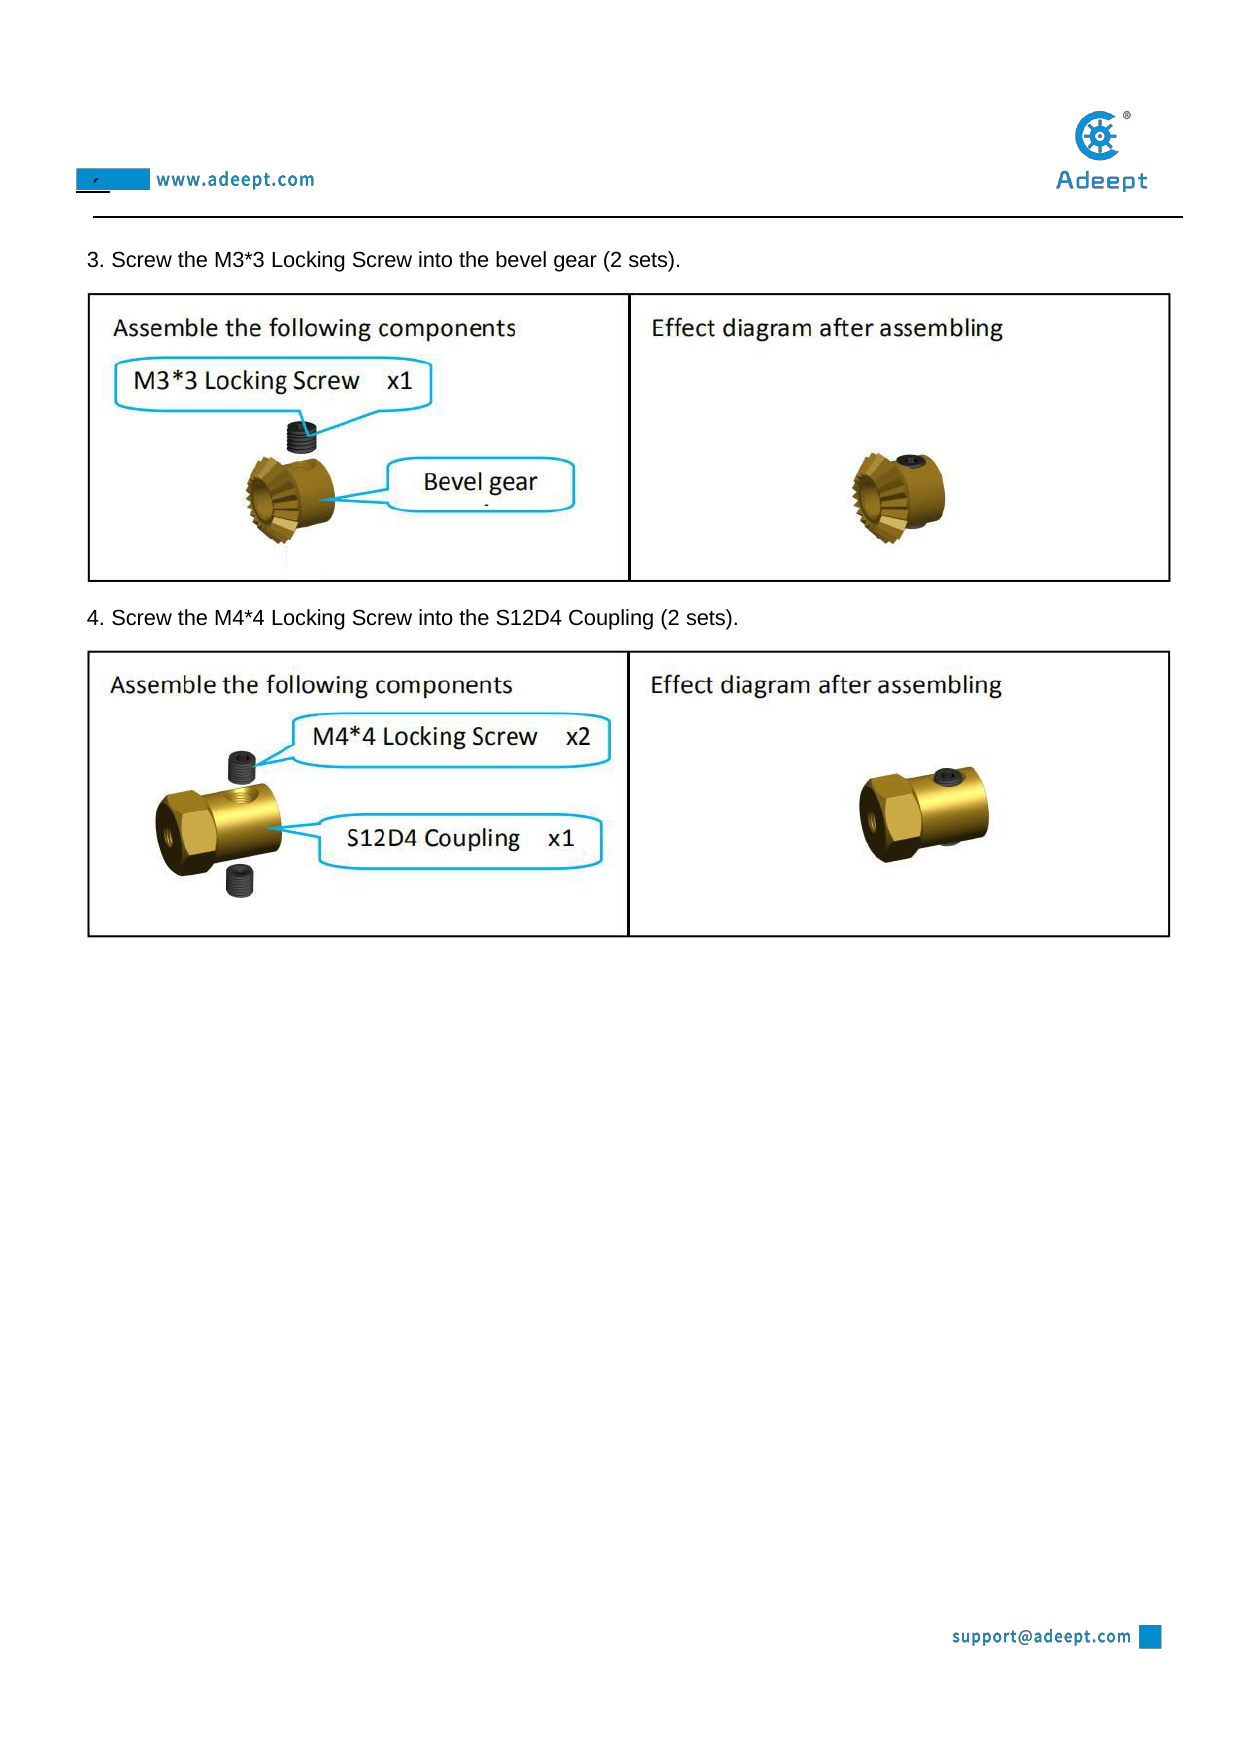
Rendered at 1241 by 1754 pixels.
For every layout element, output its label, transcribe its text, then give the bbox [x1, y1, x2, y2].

picture [75, 167, 343, 191]
picture [1056, 111, 1147, 192]
picture [87, 649, 1172, 940]
list Screw the M3*3 Locking Screw into the bevel gear (2 sets). [87, 247, 1188, 272]
list Screw the M4*4 Locking Screw into the S12D4 Coupling (2 sets). [87, 604, 1188, 630]
picture [87, 291, 1173, 583]
picture [946, 1625, 1139, 1649]
